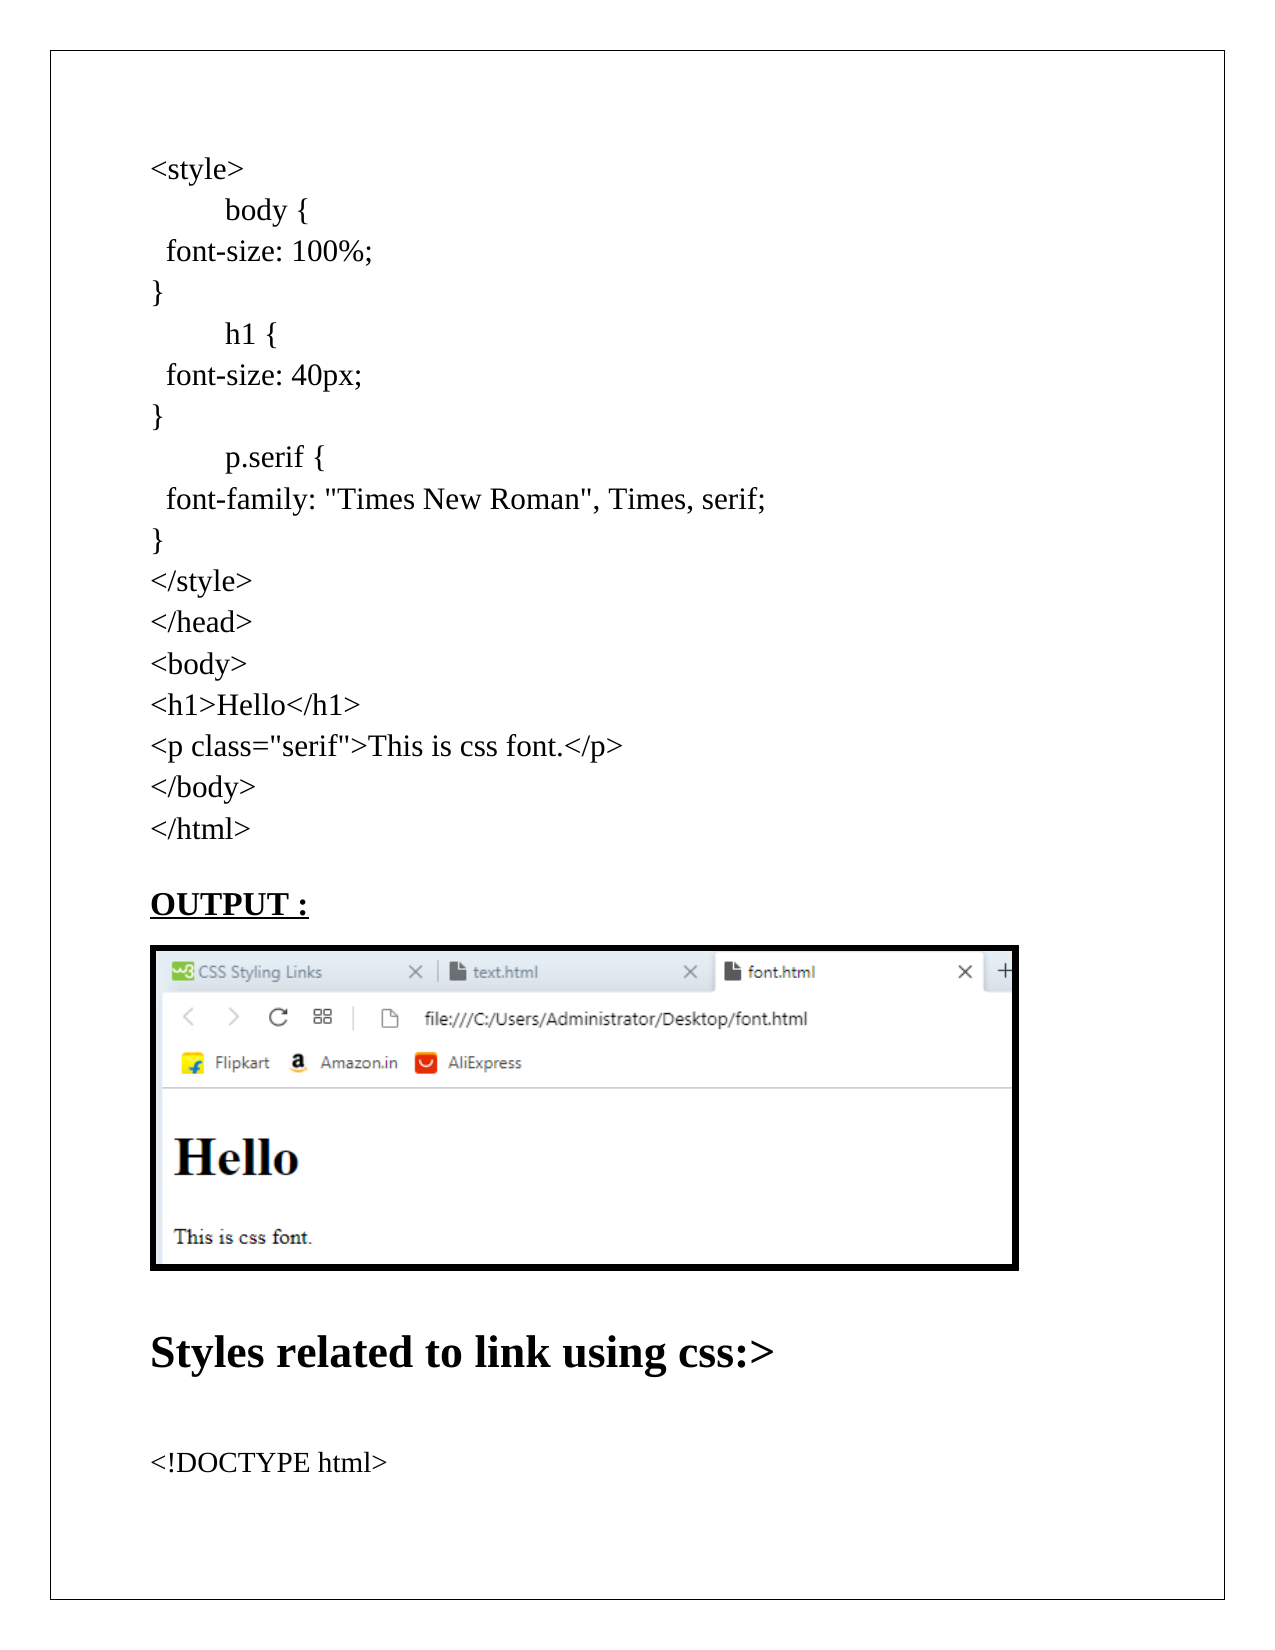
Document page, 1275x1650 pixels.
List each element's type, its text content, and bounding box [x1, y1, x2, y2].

text body { [150, 191, 1125, 227]
text </style> [150, 562, 1125, 598]
text Styles related to link using css:> [150, 1324, 1125, 1377]
text OUTPUT : [150, 884, 1125, 923]
text </body> [150, 769, 1125, 805]
text } [150, 274, 1125, 310]
text <!DOCTYPE html> [150, 1445, 1125, 1479]
text p.serif { [150, 439, 1125, 475]
text h1 { [150, 315, 1125, 351]
text </head> [150, 604, 1125, 640]
text font-family: "Times New Roman", Times, serif; [150, 480, 1125, 516]
text } [150, 521, 1125, 557]
text </html> [150, 810, 1125, 846]
text <body> [150, 645, 1125, 681]
text } [150, 397, 1125, 433]
text <p class="serif">This is css font.</p> [150, 727, 1125, 763]
text <h1>Hello</h1> [150, 686, 1125, 722]
text <style> [150, 150, 1125, 186]
picture [156, 951, 1012, 1264]
text font-size: 100%; [150, 232, 1125, 268]
text font-size: 40px; [150, 356, 1125, 392]
